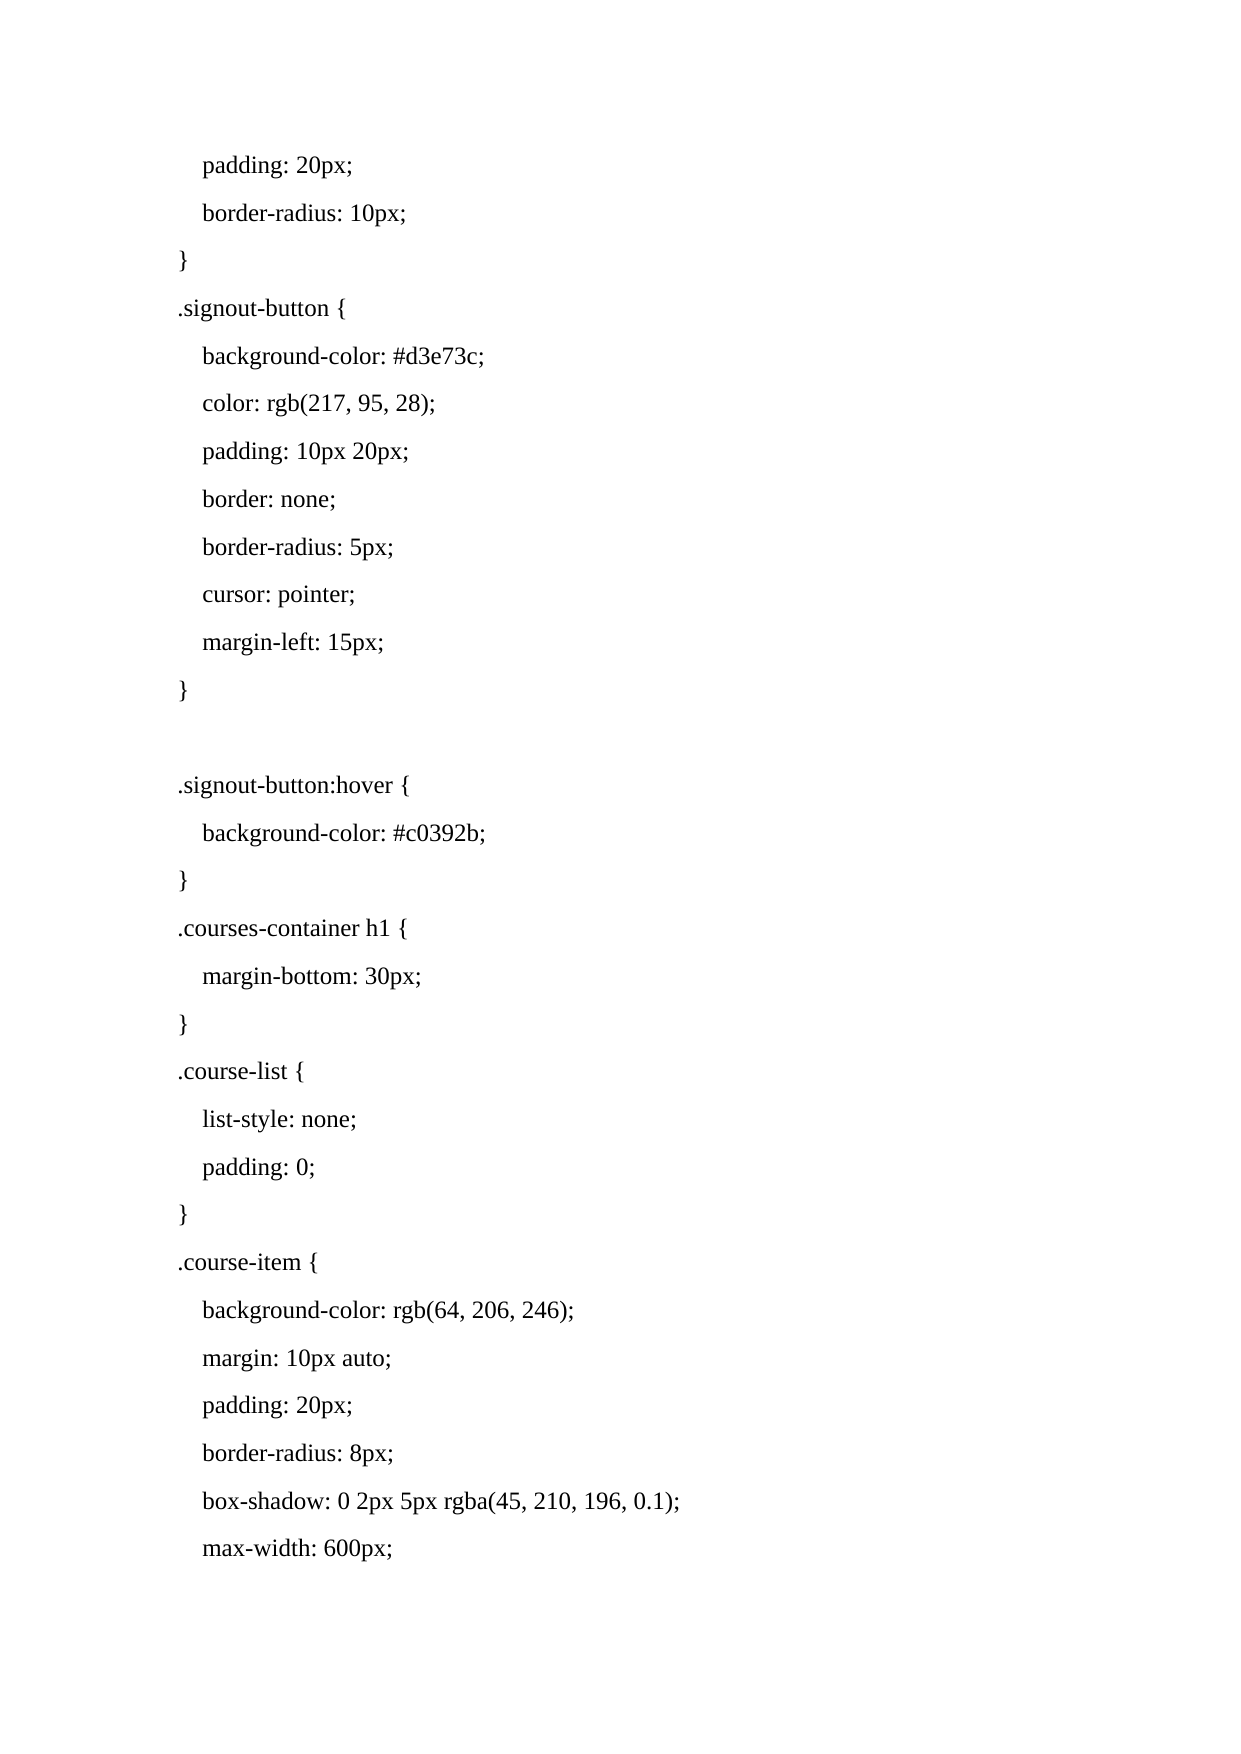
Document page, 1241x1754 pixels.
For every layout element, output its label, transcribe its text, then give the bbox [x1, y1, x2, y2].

text list-style: none; [127, 1104, 1090, 1133]
text border-radius: 8px; [127, 1438, 1090, 1467]
text background-color: #d3e73c; [127, 341, 1090, 369]
text } [127, 1009, 1090, 1037]
text } [127, 245, 1090, 274]
text background-color: rgb(64, 206, 246); [127, 1295, 1090, 1324]
text } [127, 1199, 1090, 1228]
text .course-list { [127, 1056, 1090, 1085]
text box-shadow: 0 2px 5px rgba(45, 210, 196, 0.1); [127, 1486, 1090, 1514]
text } [127, 675, 1090, 703]
text margin-left: 15px; [127, 627, 1090, 656]
text .signout-button:hover { [127, 770, 1090, 799]
text border-radius: 5px; [127, 532, 1090, 560]
text } [127, 866, 1090, 894]
text border-radius: 10px; [127, 198, 1090, 226]
text cursor: pointer; [127, 579, 1090, 608]
text color: rgb(217, 95, 28); [127, 388, 1090, 417]
text border: none; [127, 484, 1090, 513]
text padding: 20px; [127, 1390, 1090, 1419]
text padding: 20px; [127, 150, 1090, 179]
text max-width: 600px; [127, 1533, 1090, 1562]
text margin: 10px auto; [127, 1343, 1090, 1371]
text margin-bottom: 30px; [127, 961, 1090, 990]
text padding: 10px 20px; [127, 436, 1090, 465]
text background-color: #c0392b; [127, 818, 1090, 847]
text .courses-container h1 { [127, 913, 1090, 942]
text .course-item { [127, 1247, 1090, 1276]
text .signout-button { [127, 293, 1090, 322]
text padding: 0; [127, 1152, 1090, 1181]
